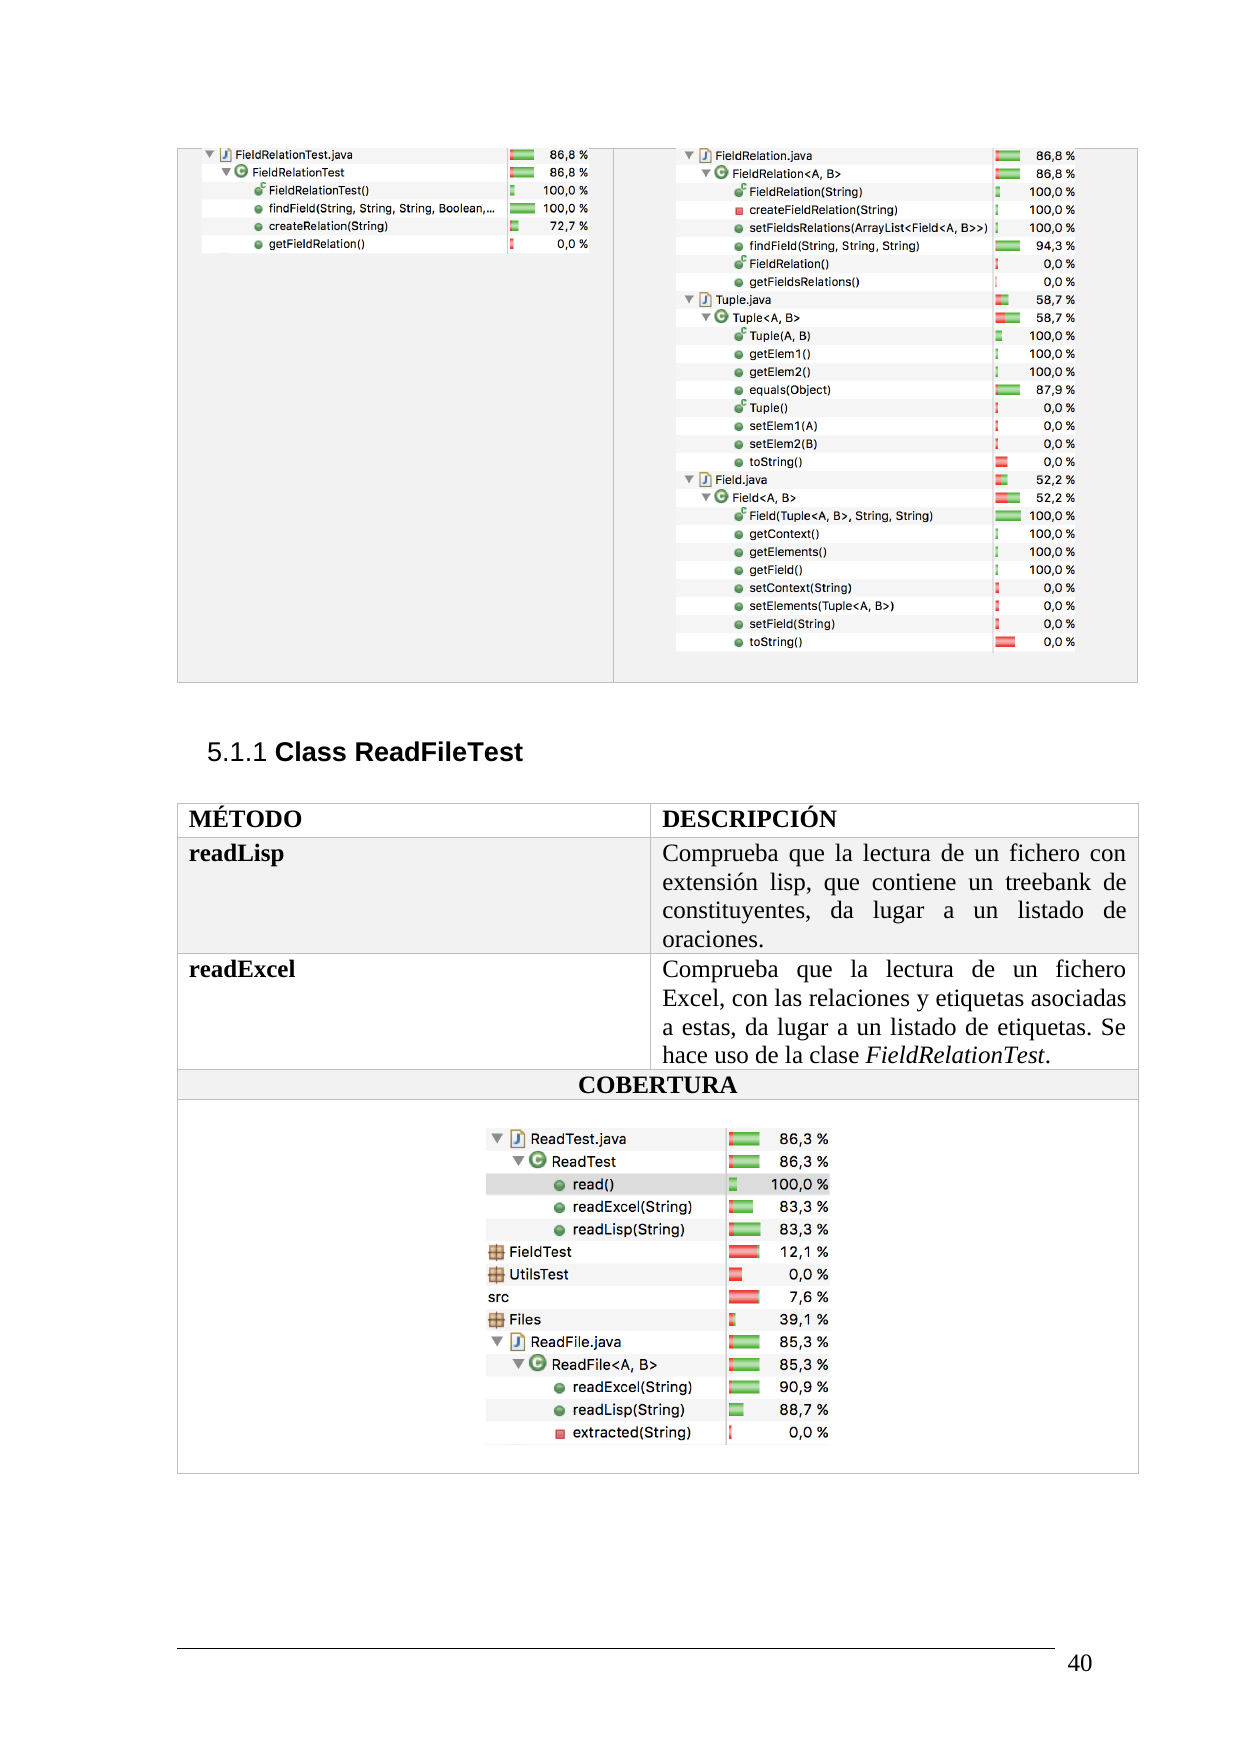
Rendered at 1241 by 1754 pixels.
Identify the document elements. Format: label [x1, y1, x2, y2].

table_cell [178, 1070, 1138, 1099]
table_cell [178, 149, 613, 682]
table_cell [651, 954, 1138, 1069]
table_cell [614, 149, 1137, 682]
picture [676, 148, 1076, 653]
table_cell [178, 1100, 1138, 1473]
table_header [178, 804, 650, 837]
table_cell [651, 838, 1138, 953]
table_header [651, 804, 1138, 837]
picture [201, 148, 589, 254]
table_cell [178, 954, 650, 1069]
picture [485, 1128, 830, 1445]
table_cell [178, 838, 650, 953]
